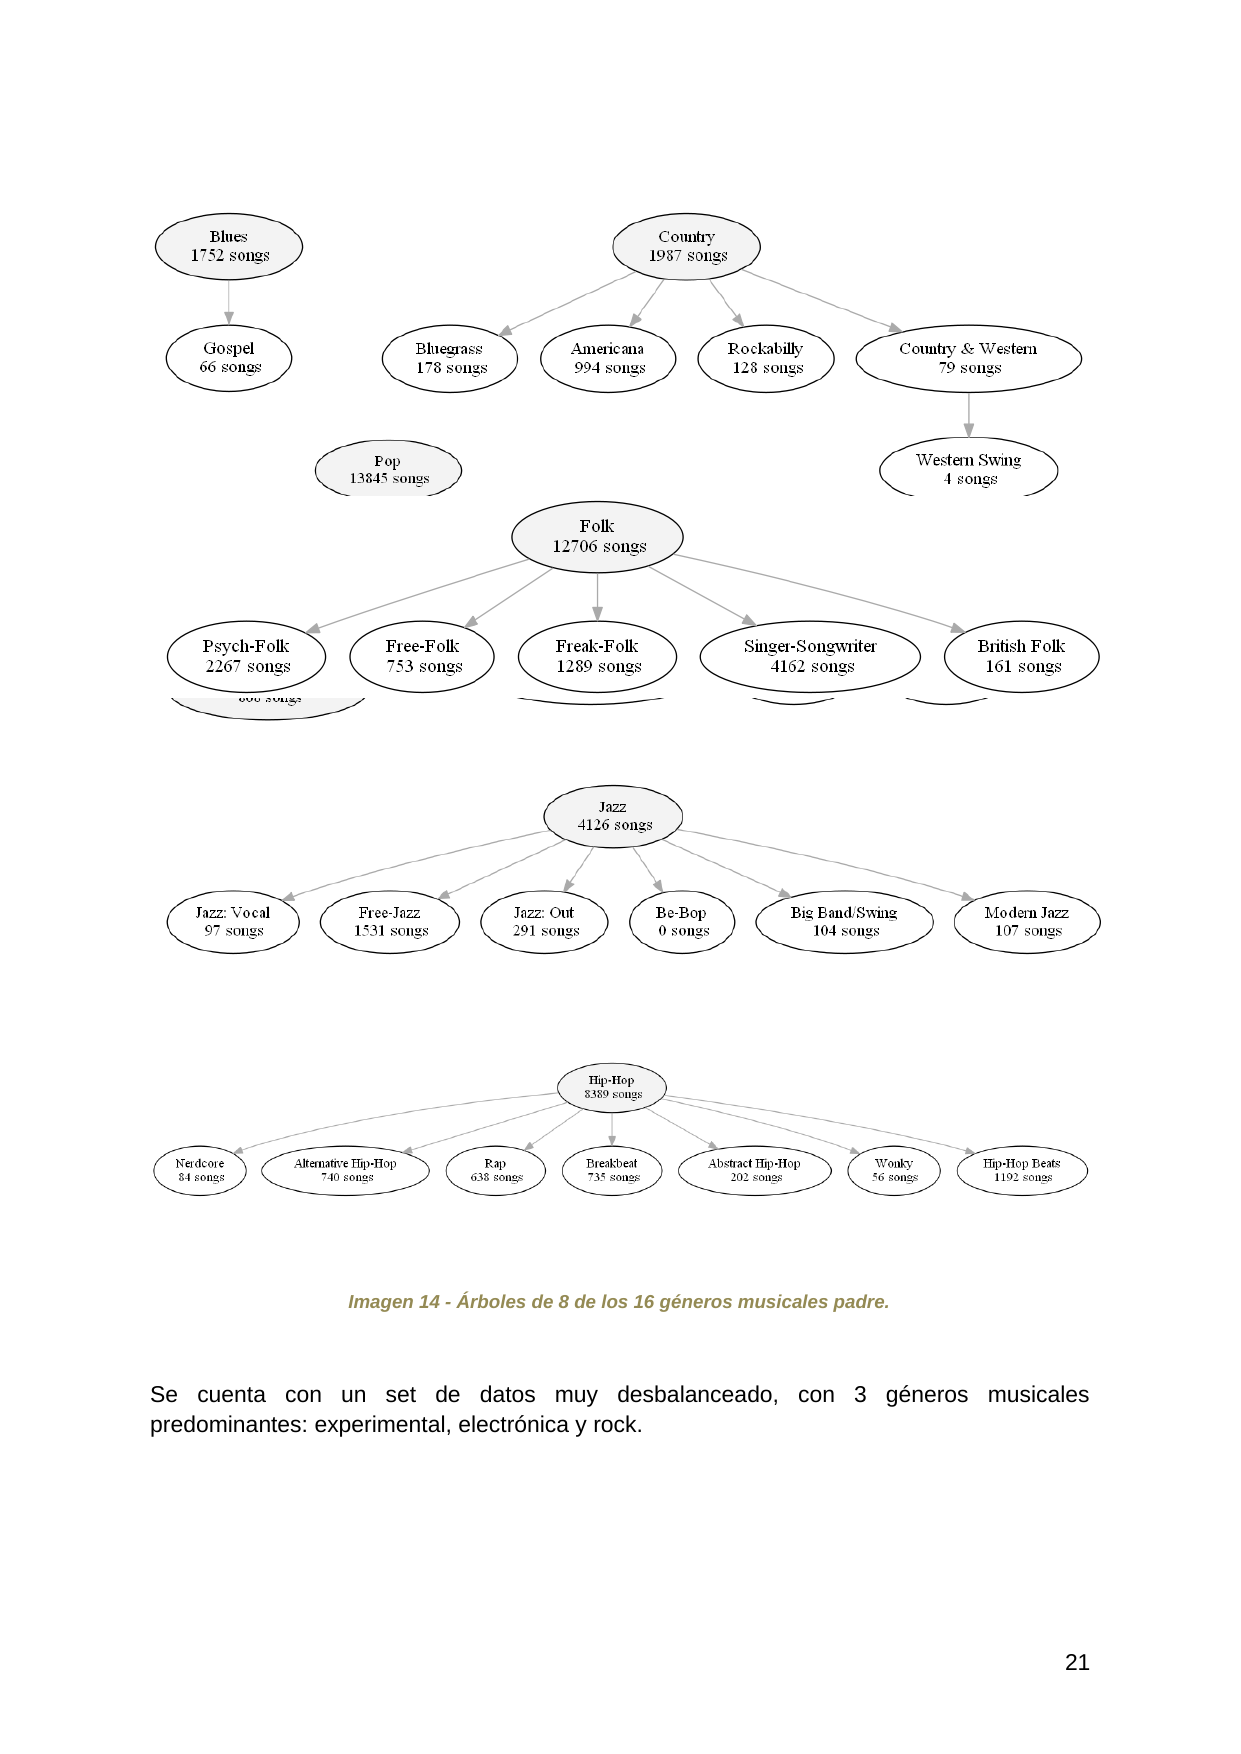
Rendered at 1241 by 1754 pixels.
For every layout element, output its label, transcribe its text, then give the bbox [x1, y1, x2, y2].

text Se cuenta con un set de datos muy desbalanceado, con 3 géneros musicales predominantes: experimental, electrónica y rock. [150, 1407, 1090, 1437]
picture [162, 208, 1103, 724]
picture [150, 1060, 1091, 1199]
picture [150, 208, 307, 396]
picture [162, 780, 1103, 958]
